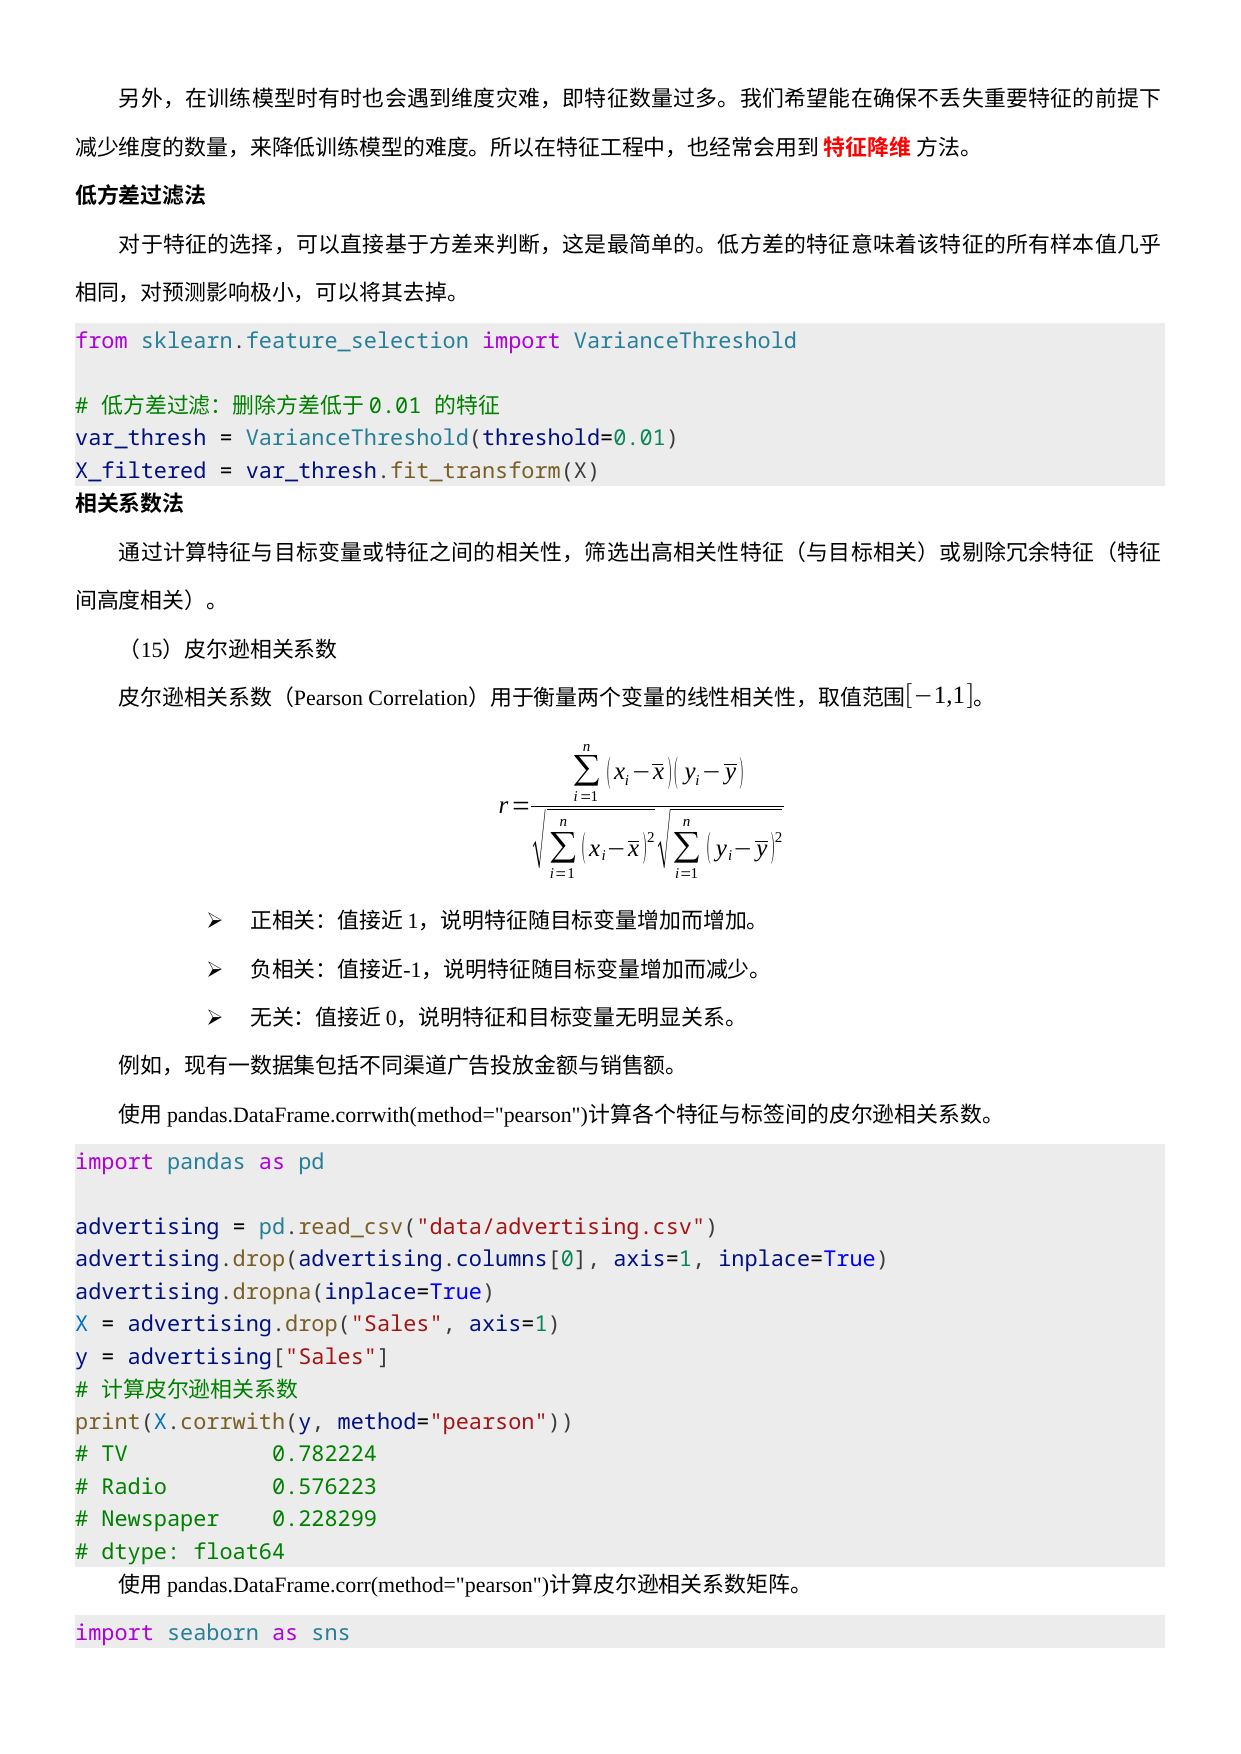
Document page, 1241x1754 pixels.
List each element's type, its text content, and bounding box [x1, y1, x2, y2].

text X_filtered = var_thresh.fit_transform(X) [75, 453, 1165, 486]
text print(X.corrwith(y, method="pearson")) [75, 1404, 1165, 1437]
text # dtype: float64 [75, 1534, 1165, 1567]
text 相关系数法 [75, 486, 1165, 518]
text 低方差过滤法 [75, 178, 1165, 210]
text advertising = pd.read_csv("data/advertising.csv") [75, 1209, 1165, 1242]
text import pandas as pd [75, 1144, 1165, 1177]
text # 计算皮尔逊相关系数 [75, 1372, 1165, 1404]
text 无关：值接近0，说明特征和目标变量无明显关系。 [162, 999, 1165, 1032]
text 对于特征的选择，可以直接基于方差来判断，这是最简单的。低方差的特征意味着该特征的所有样本值几乎相同，对预测影响极小，可以将其去掉。 [75, 226, 1165, 307]
text 皮尔逊相关系数 [119, 631, 1165, 664]
text 另外，在训练模型时有时也会遇到维度灾难，即特征数量过多。我们希望能在确保不丢失重要特征的前提下减少维度的数量，来降低训练模型的难度。所以在特征工程中，也经常会用到 特征降维 方法。 [75, 81, 1165, 162]
text from sklearn.feature_selection import VarianceThreshold [75, 323, 1165, 356]
text import seaborn as sns [75, 1615, 1165, 1648]
text # Radio 0.576223 [75, 1469, 1165, 1502]
text 通过计算特征与目标变量或特征之间的相关性，筛选出高相关性特征（与目标相关）或剔除冗余特征（特征间高度相关）。 [75, 534, 1165, 615]
text 例如，现有一数据集包括不同渠道广告投放金额与销售额。 [75, 1048, 1165, 1080]
text # TV 0.782224 [75, 1437, 1165, 1469]
text 正相关：值接近1，说明特征随目标变量增加而增加。 [162, 903, 1165, 935]
text 使用pandas.DataFrame.corrwith(method="pearson")计算各个特征与标签间的皮尔逊相关系数。 [75, 1096, 1165, 1129]
text X = advertising.drop("Sales", axis=1) [75, 1307, 1165, 1339]
text 使用pandas.DataFrame.corr(method="pearson")计算皮尔逊相关系数矩阵。 [75, 1567, 1165, 1599]
text var_thresh = VarianceThreshold(threshold=0.01) [75, 421, 1165, 453]
text advertising.drop(advertising.columns[0], axis=1, inplace=True) [75, 1242, 1165, 1274]
text advertising.dropna(inplace=True) [75, 1274, 1165, 1307]
text y = advertising["Sales"] [75, 1339, 1165, 1372]
text # Newspaper 0.228299 [75, 1502, 1165, 1534]
text 皮尔逊相关系数（Pearson Correlation）用于衡量两个变量的线性相关性，取值范围。 [75, 679, 1165, 712]
text # 低方差过滤：删除方差低于 0.01 的特征 [75, 388, 1165, 421]
text 负相关：值接近-1，说明特征随目标变量增加而减少。 [162, 951, 1165, 984]
